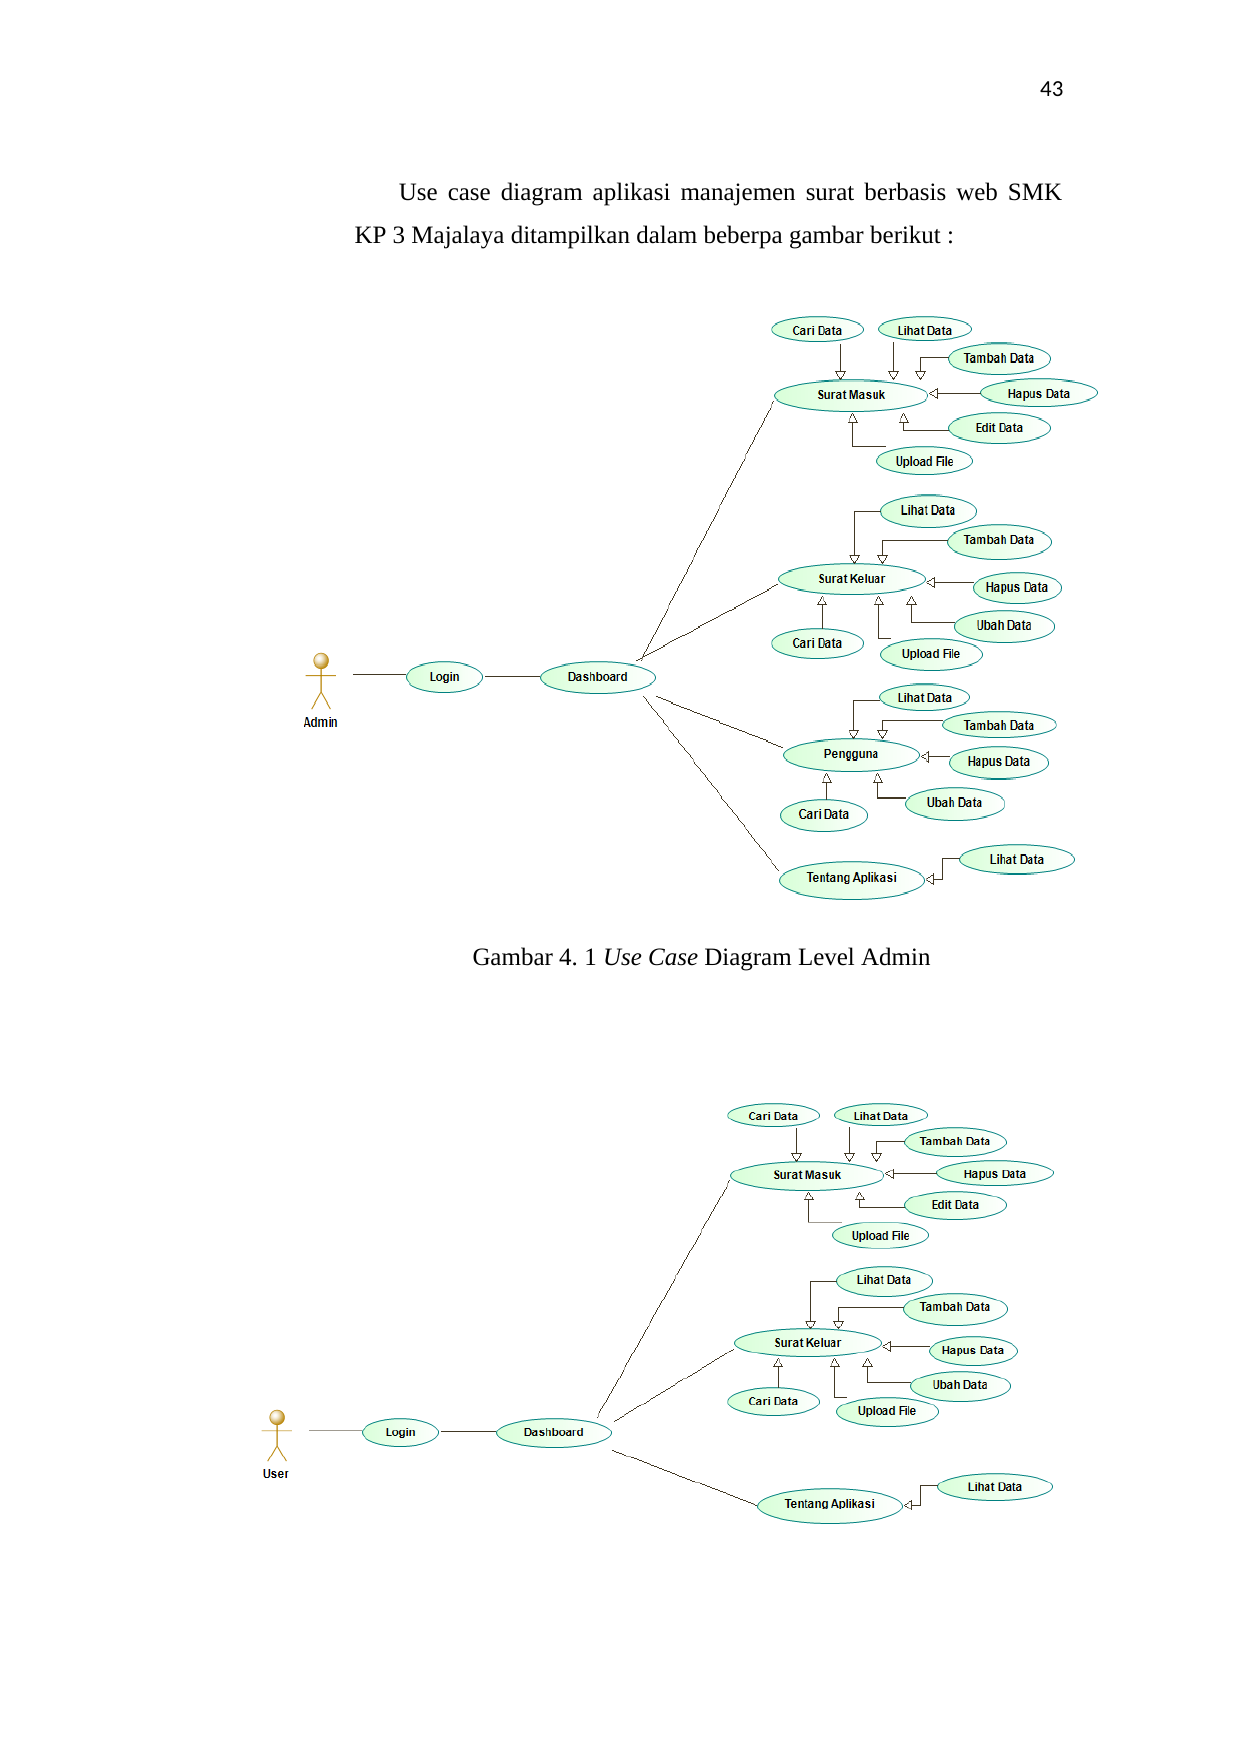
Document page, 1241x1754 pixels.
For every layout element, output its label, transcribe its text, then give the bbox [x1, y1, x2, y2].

list Use case diagram aplikasi manajemen surat berbasis web SMK KP 3 Majalaya ditampilkan dalam beberpa gambar berikut : [354, 177, 1063, 249]
text Gambar 4. 1 Use Case Diagram Level Admin [340, 942, 1063, 971]
picture [236, 1093, 1064, 1534]
picture [280, 306, 1108, 912]
